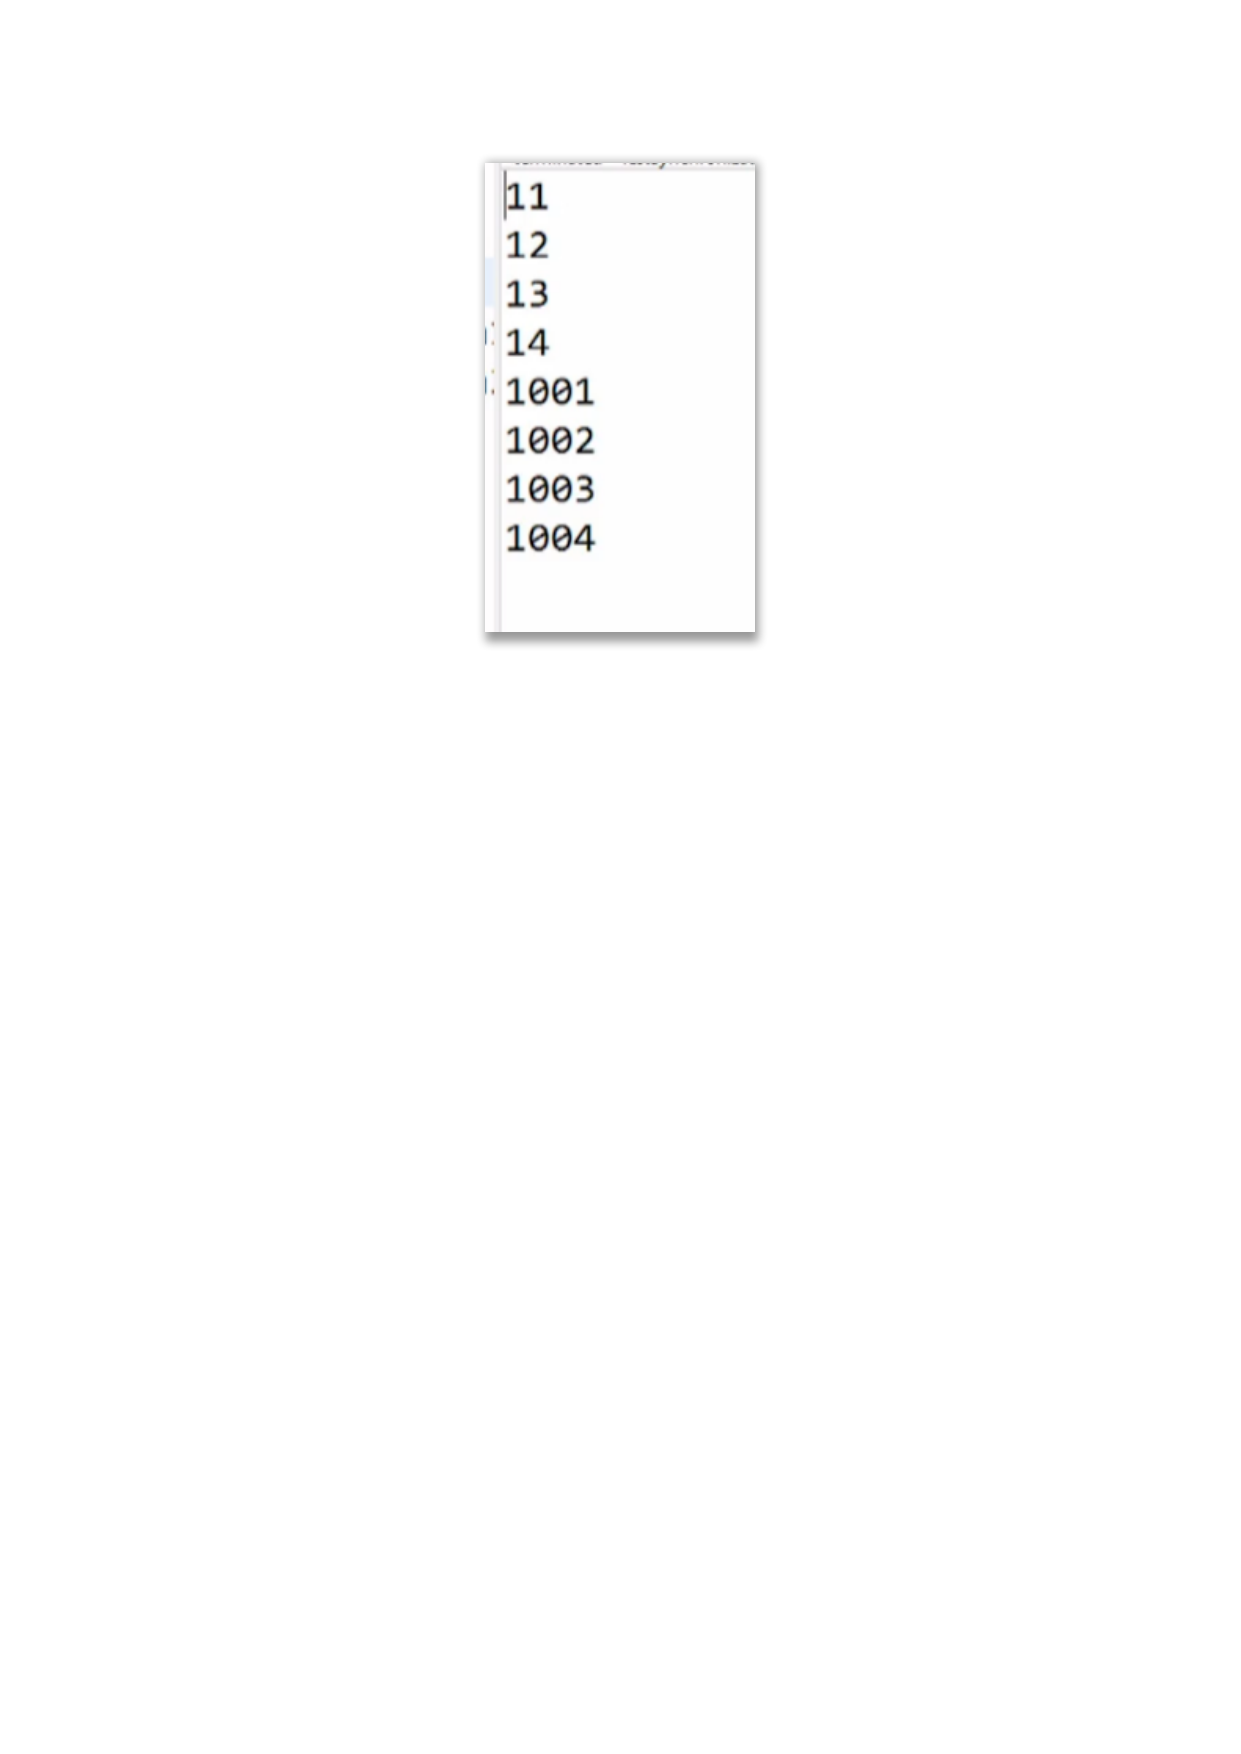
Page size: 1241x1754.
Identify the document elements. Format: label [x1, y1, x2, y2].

picture [485, 163, 755, 632]
